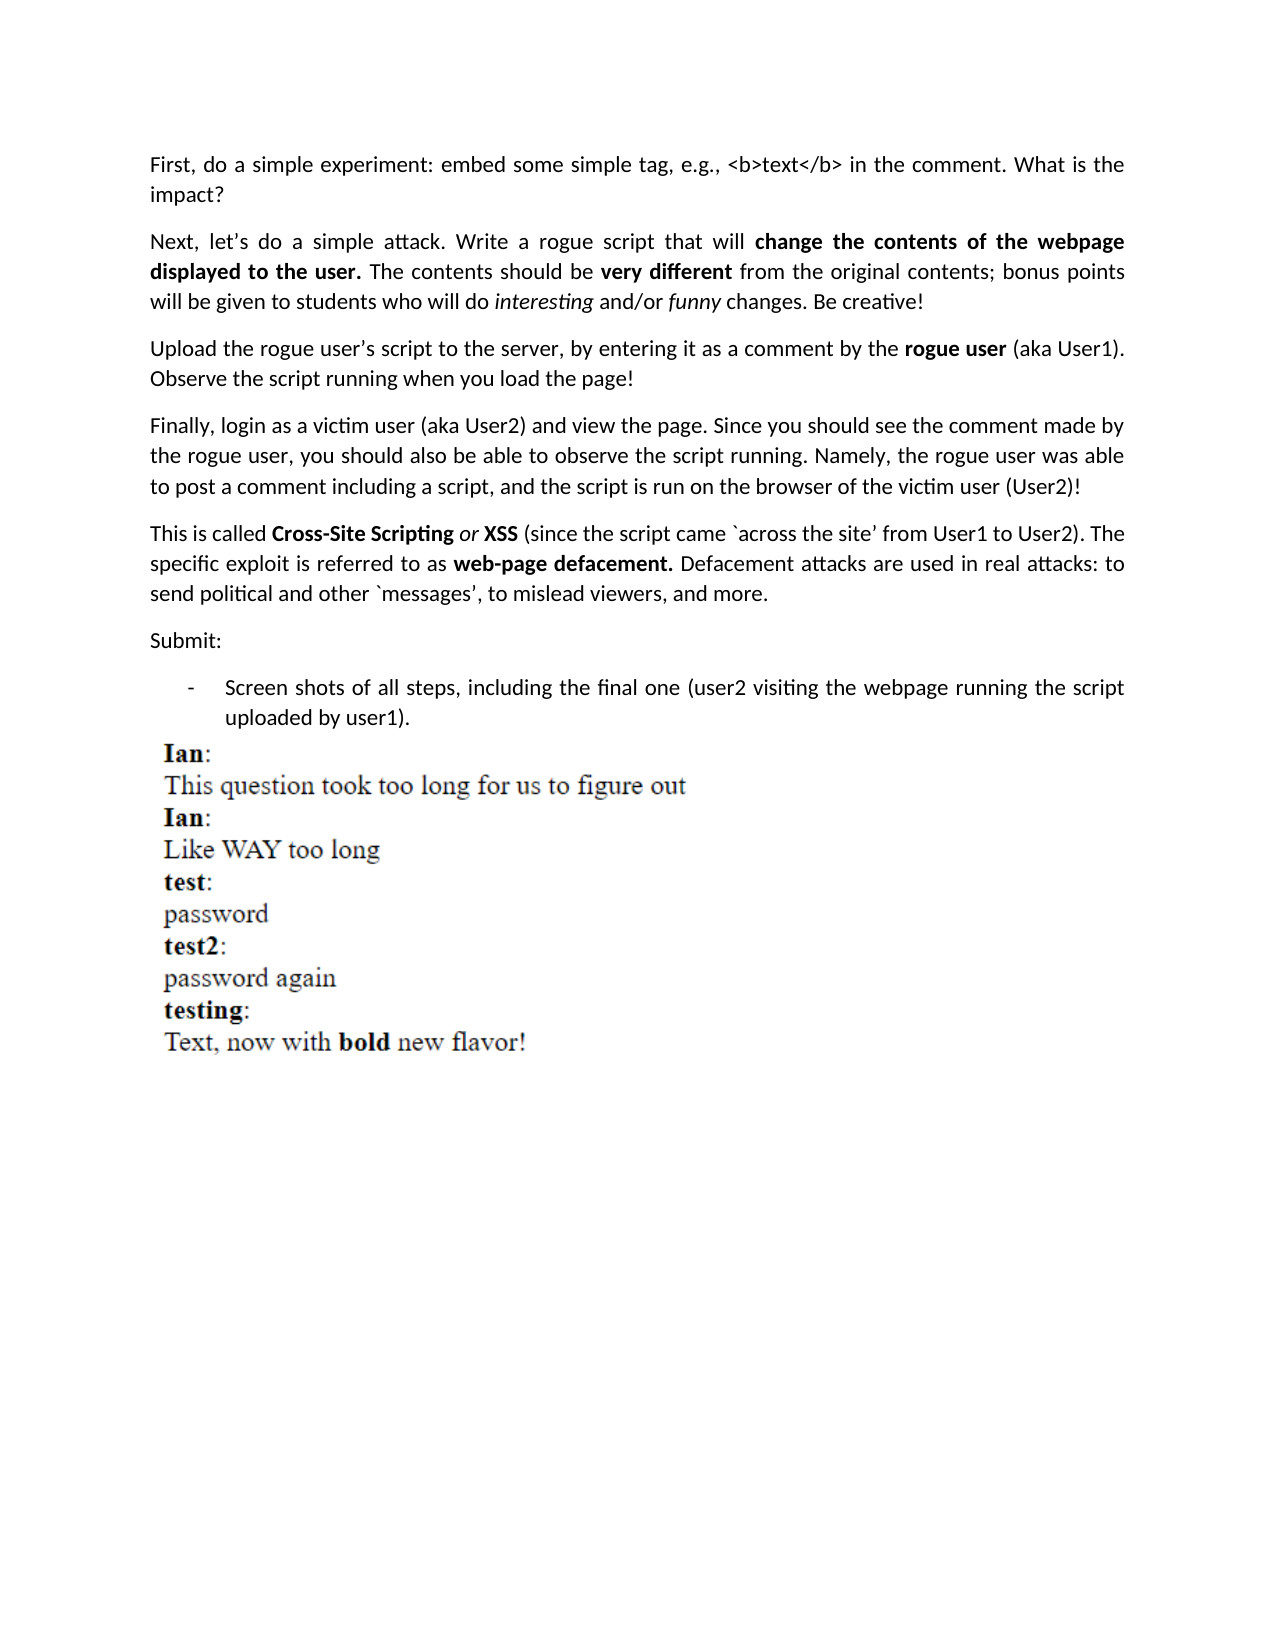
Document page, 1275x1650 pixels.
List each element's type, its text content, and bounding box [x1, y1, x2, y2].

text First, do a simple experiment: embed some simple tag, e.g., <b>text</b> in the comment. What is the impact? [150, 150, 1125, 208]
picture [150, 733, 1125, 1069]
text Next, let’s do a simple attack. Write a rogue script that will change the contents of the webpage displayed to the user. The contents should be very different from the original contents; bonus points will be given to students who will do interesting and/or funny changes. Be creative! [150, 227, 1125, 316]
text Upload the rogue user’s script to the server, by entering it as a comment by the rogue user (aka User1). Observe the script running when you load the page! [150, 334, 1125, 393]
text This is called Cross-Site Scripting or XSS (since the script came `across the site’ from User1 to User2). The specific exploit is referred to as web-page defacement. Defacement attacks are used in real attacks: to send political and other `messages’, to mislead viewers, and more. [150, 519, 1125, 607]
text Submit: [150, 626, 1125, 654]
text Finally, login as a victim user (aka User2) and view the page. Since you should see the comment made by the rogue user, you should also be able to observe the script running. Namely, the rogue user was able to post a comment including a script, and the script is run on the browser of the victim user (User2)! [150, 411, 1125, 500]
list Screen shots of all steps, including the final one (user2 visiting the webpage running the script uploaded by user1). [187, 673, 1125, 731]
